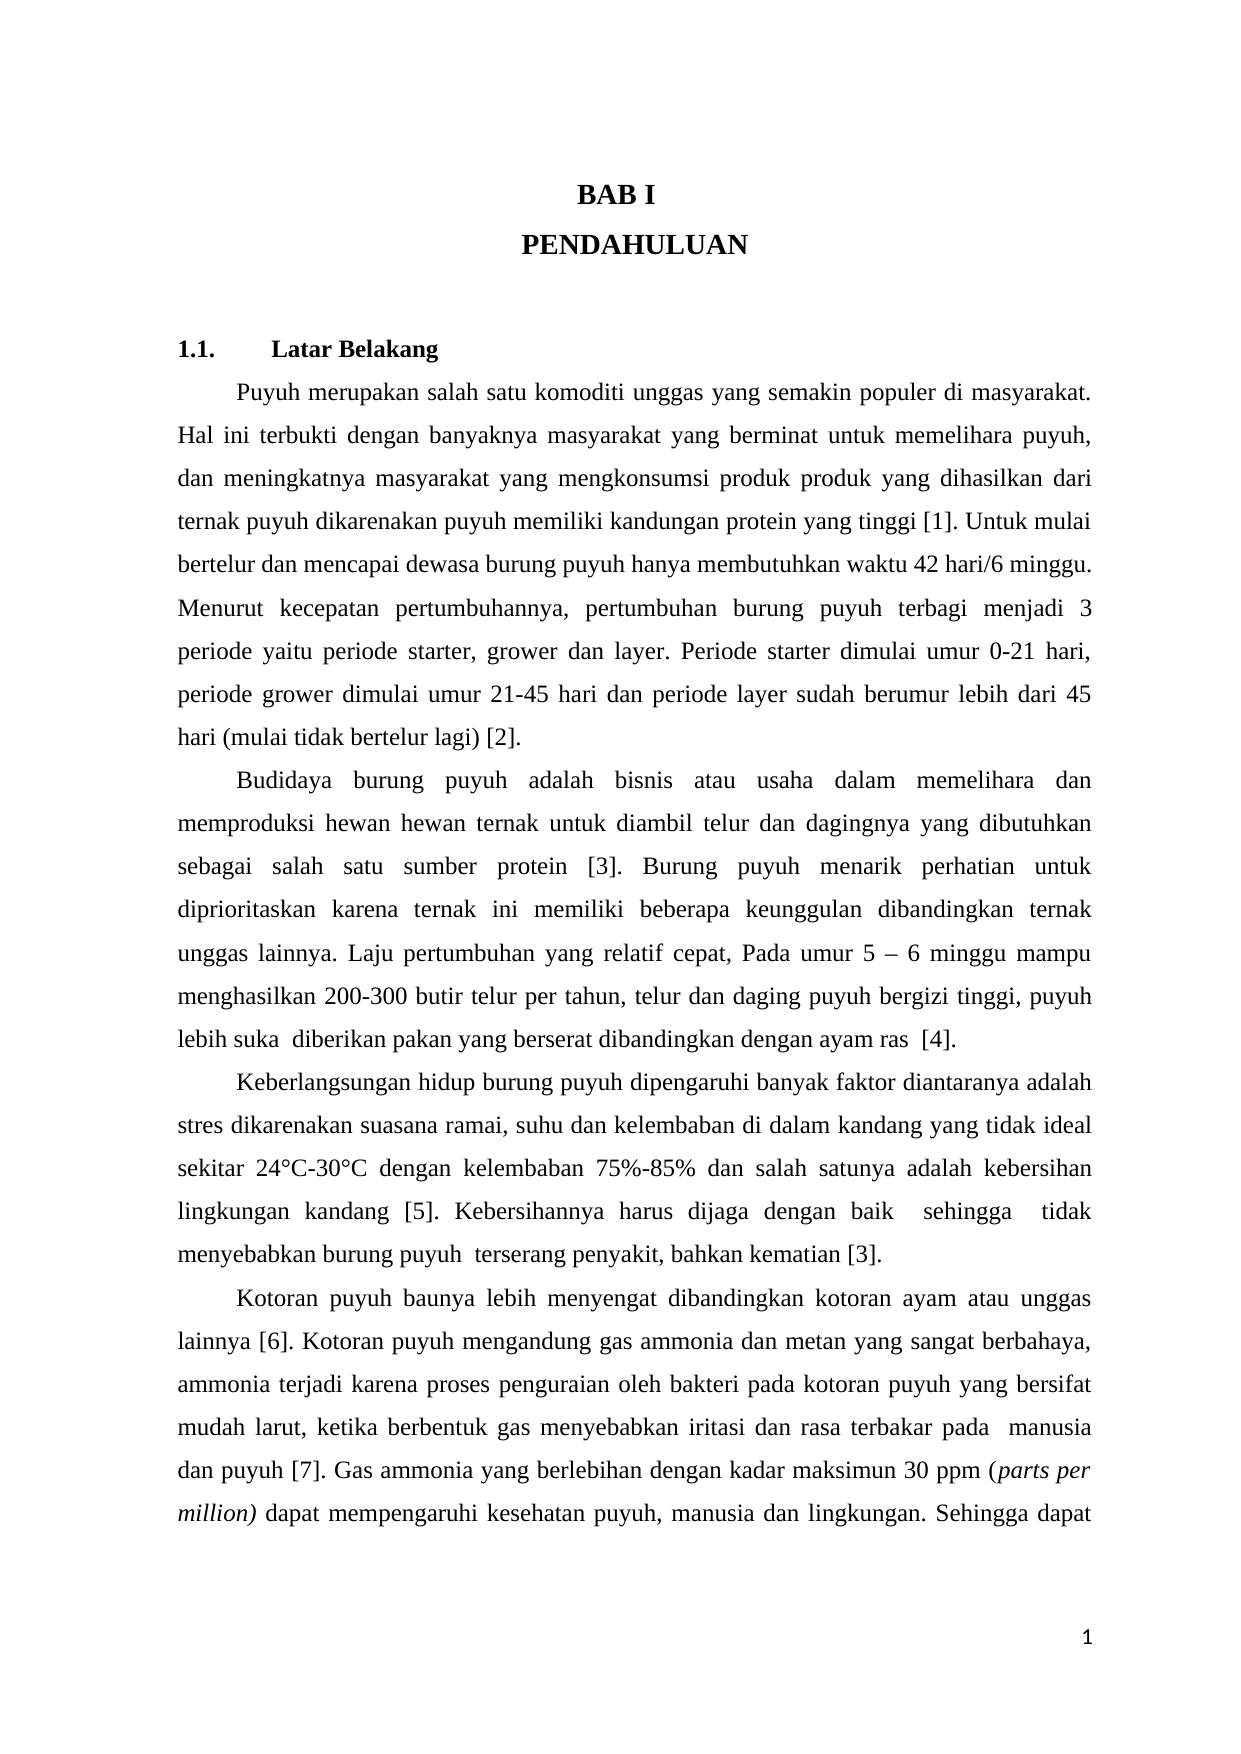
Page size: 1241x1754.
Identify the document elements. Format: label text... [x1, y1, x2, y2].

subtitle Latar Belakang [177, 334, 1092, 363]
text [177, 1283, 1092, 1527]
subtitle PENDAHULUAN [140, 177, 1092, 261]
text Keberlangsungan hidup burung puyuh dipengaruhi banyak faktor diantaranya adalah stres dikarenakan suasana ramai, suhu dan kelembaban di dalam kandang yang tidak ideal sekitar 24°C-30°C dengan kelembaban 75%-85% dan salah satunya adalah kebersihan lingkungan kandang [5]. Kebersihannya harus dijaga dengan baik sehingga tidak menyebabkan burung puyuh terserang penyakit, bahkan kematian [3]. [177, 1067, 1092, 1268]
text Puyuh merupakan salah satu komoditi unggas yang semakin populer di masyarakat. Hal ini terbukti dengan banyaknya masyarakat yang berminat untuk memelihara puyuh, dan meningkatnya masyarakat yang mengkonsumsi produk produk yang dihasilkan dari ternak puyuh dikarenakan puyuh memiliki kandungan protein yang tinggi [1]. Untuk mulai bertelur dan mencapai dewasa burung puyuh hanya membutuhkan waktu 42 hari/6 minggu. Menurut kecepatan pertumbuhannya, pertumbuhan burung puyuh terbagi menjadi 3 periode yaitu periode starter, grower dan layer. Periode starter dimulai umur 0-21 hari, periode grower dimulai umur 21-45 hari dan periode layer sudah berumur lebih dari 45 hari (mulai tidak bertelur lagi) [2]. [177, 377, 1092, 751]
text Budidaya burung puyuh adalah bisnis atau usaha dalam memelihara dan memproduksi hewan hewan ternak untuk diambil telur dan dagingnya yang dibutuhkan sebagai salah satu sumber protein [3]. Burung puyuh menarik perhatian untuk diprioritaskan karena ternak ini memiliki beberapa keunggulan dibandingkan ternak unggas lainnya. Laju pertumbuhan yang relatif cepat, Pada umur 5 – 6 minggu mampu menghasilkan 200-300 butir telur per tahun, telur dan daging puyuh bergizi tinggi, puyuh lebih suka diberikan pakan yang berserat dibandingkan dengan ayam ras [4]. [177, 765, 1092, 1053]
